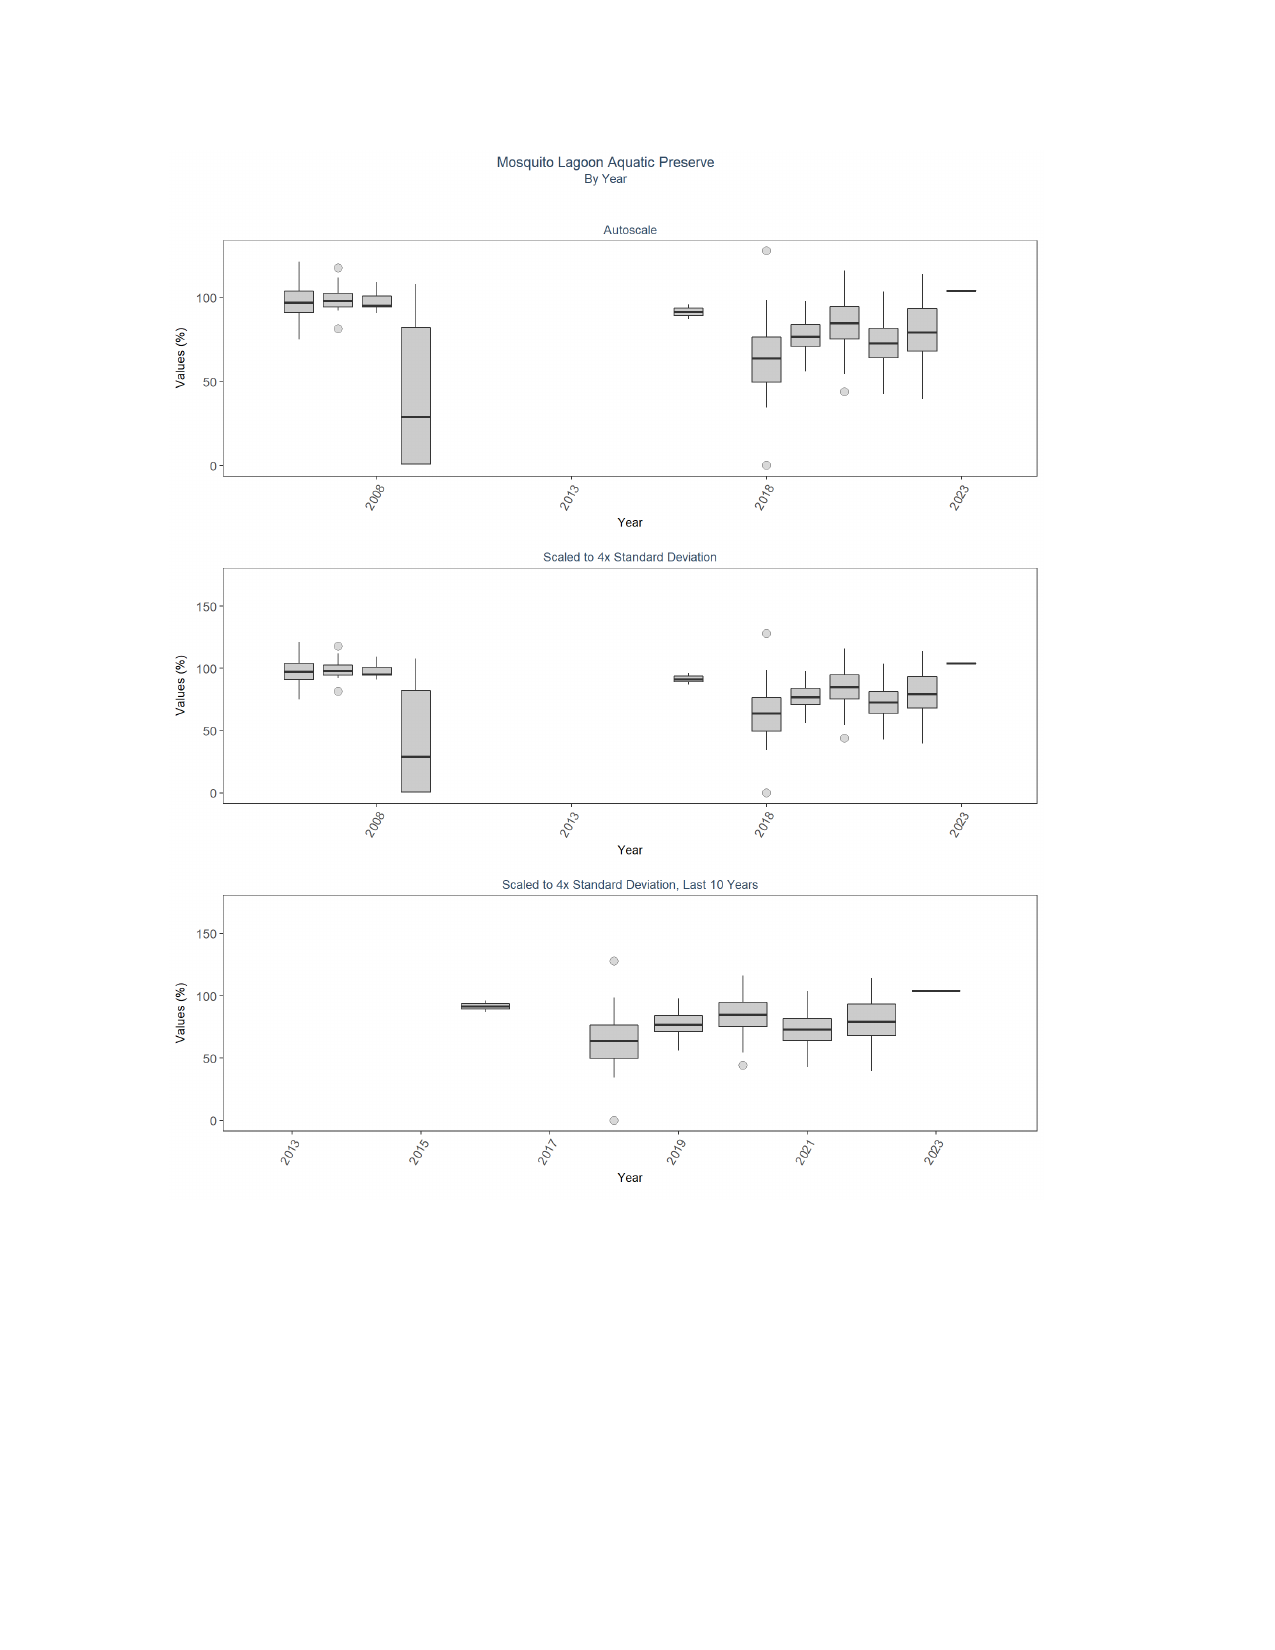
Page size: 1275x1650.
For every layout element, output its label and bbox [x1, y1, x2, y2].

picture [168, 150, 1044, 1200]
